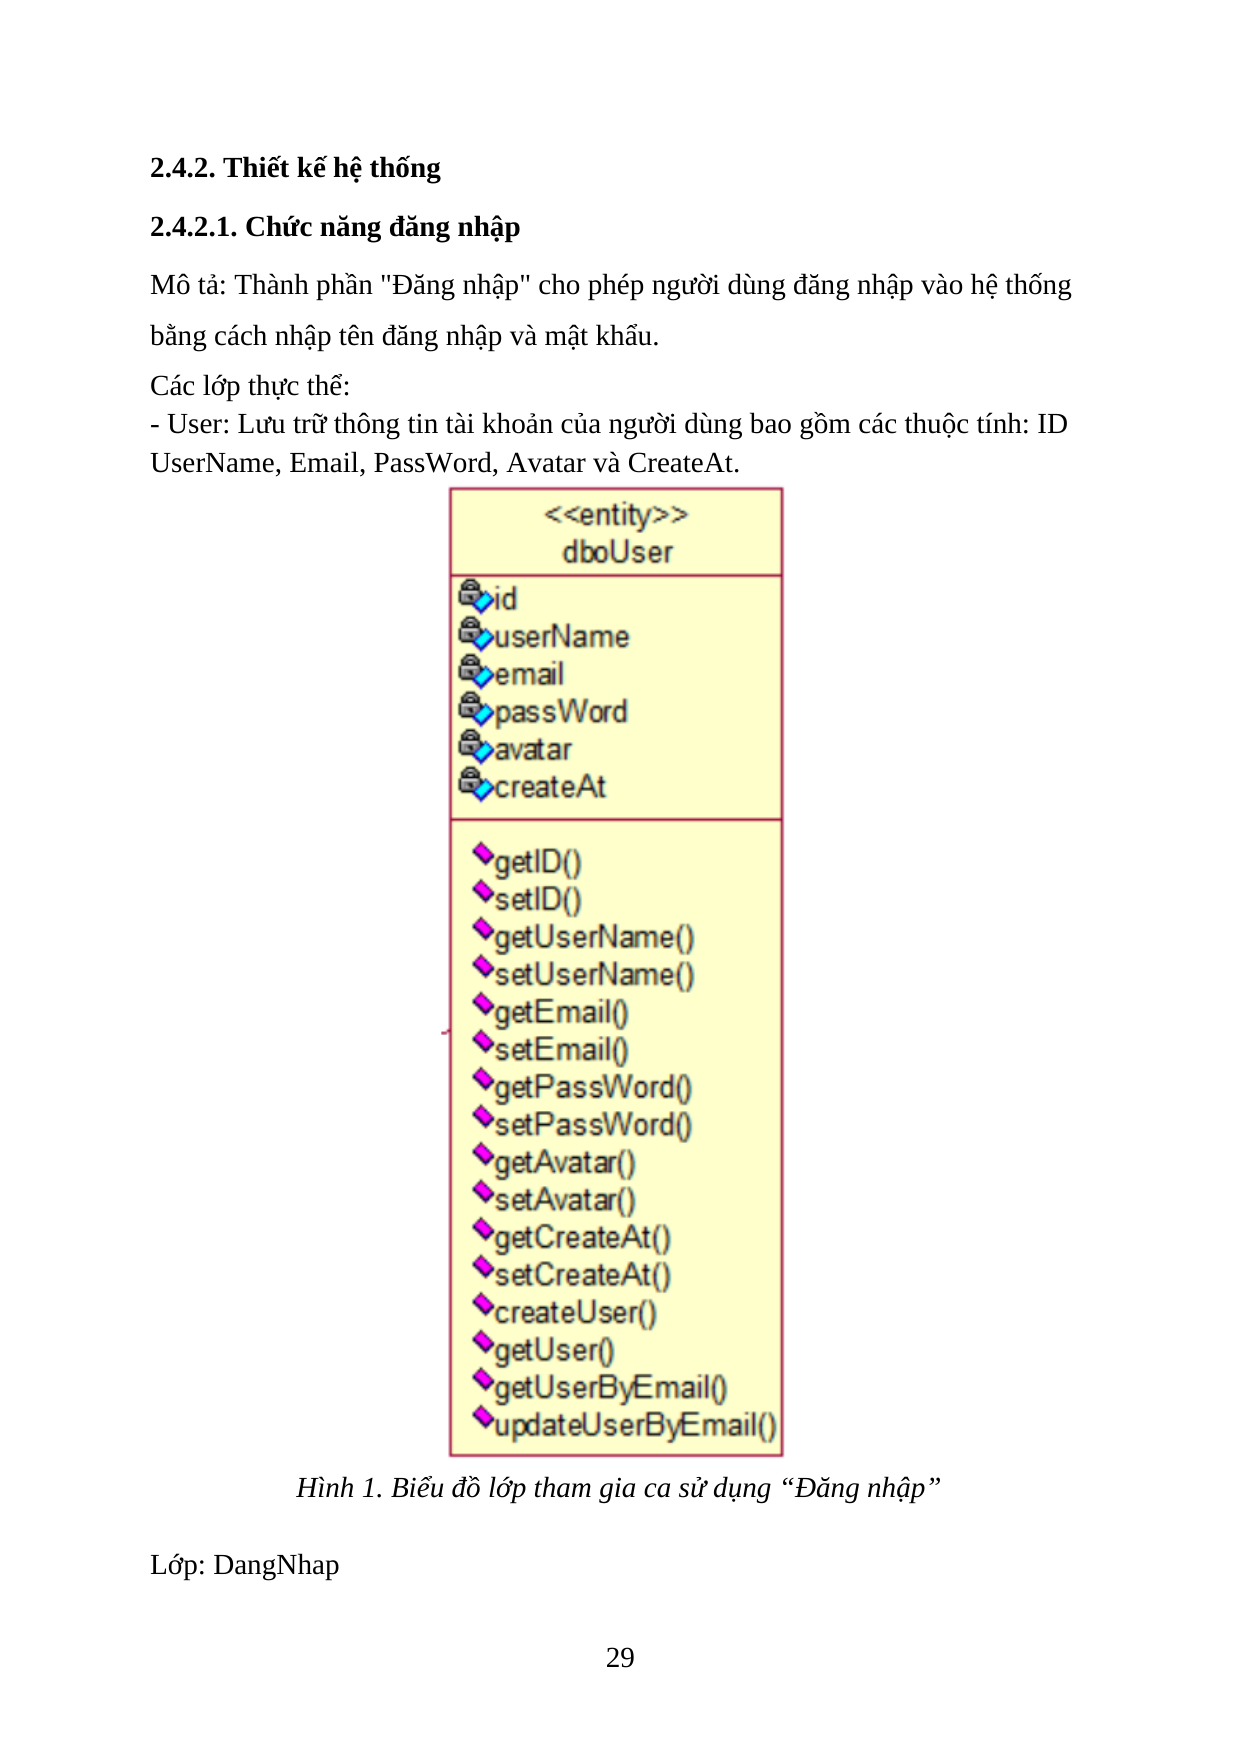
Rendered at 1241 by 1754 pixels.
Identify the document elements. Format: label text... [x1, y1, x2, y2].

text Các lớp thực thể: [150, 368, 1090, 401]
subtitle 2.4.2. Thiết kế hệ thống [150, 150, 1090, 183]
text UserName, Email, PassWord, Avatar và CreateAt. [150, 445, 1090, 478]
text - User: Lưu trữ thông tin tài khoản của người dùng bao gồm các thuộc tính: ID [150, 406, 1090, 440]
list Biểu đồ lớp tham gia ca sử dụng “Đăng nhập” [150, 1470, 1090, 1503]
picture [441, 483, 799, 1465]
text Mô tả: Thành phần "Đăng nhập" cho phép người dùng đăng nhập vào hệ thống bằng cách nhập tên đăng nhập và mật khẩu. [150, 267, 1090, 351]
text Lớp: DangNhap [150, 1547, 1090, 1580]
subtitle 2.4.2.1. Chức năng đăng nhập [150, 209, 1090, 242]
